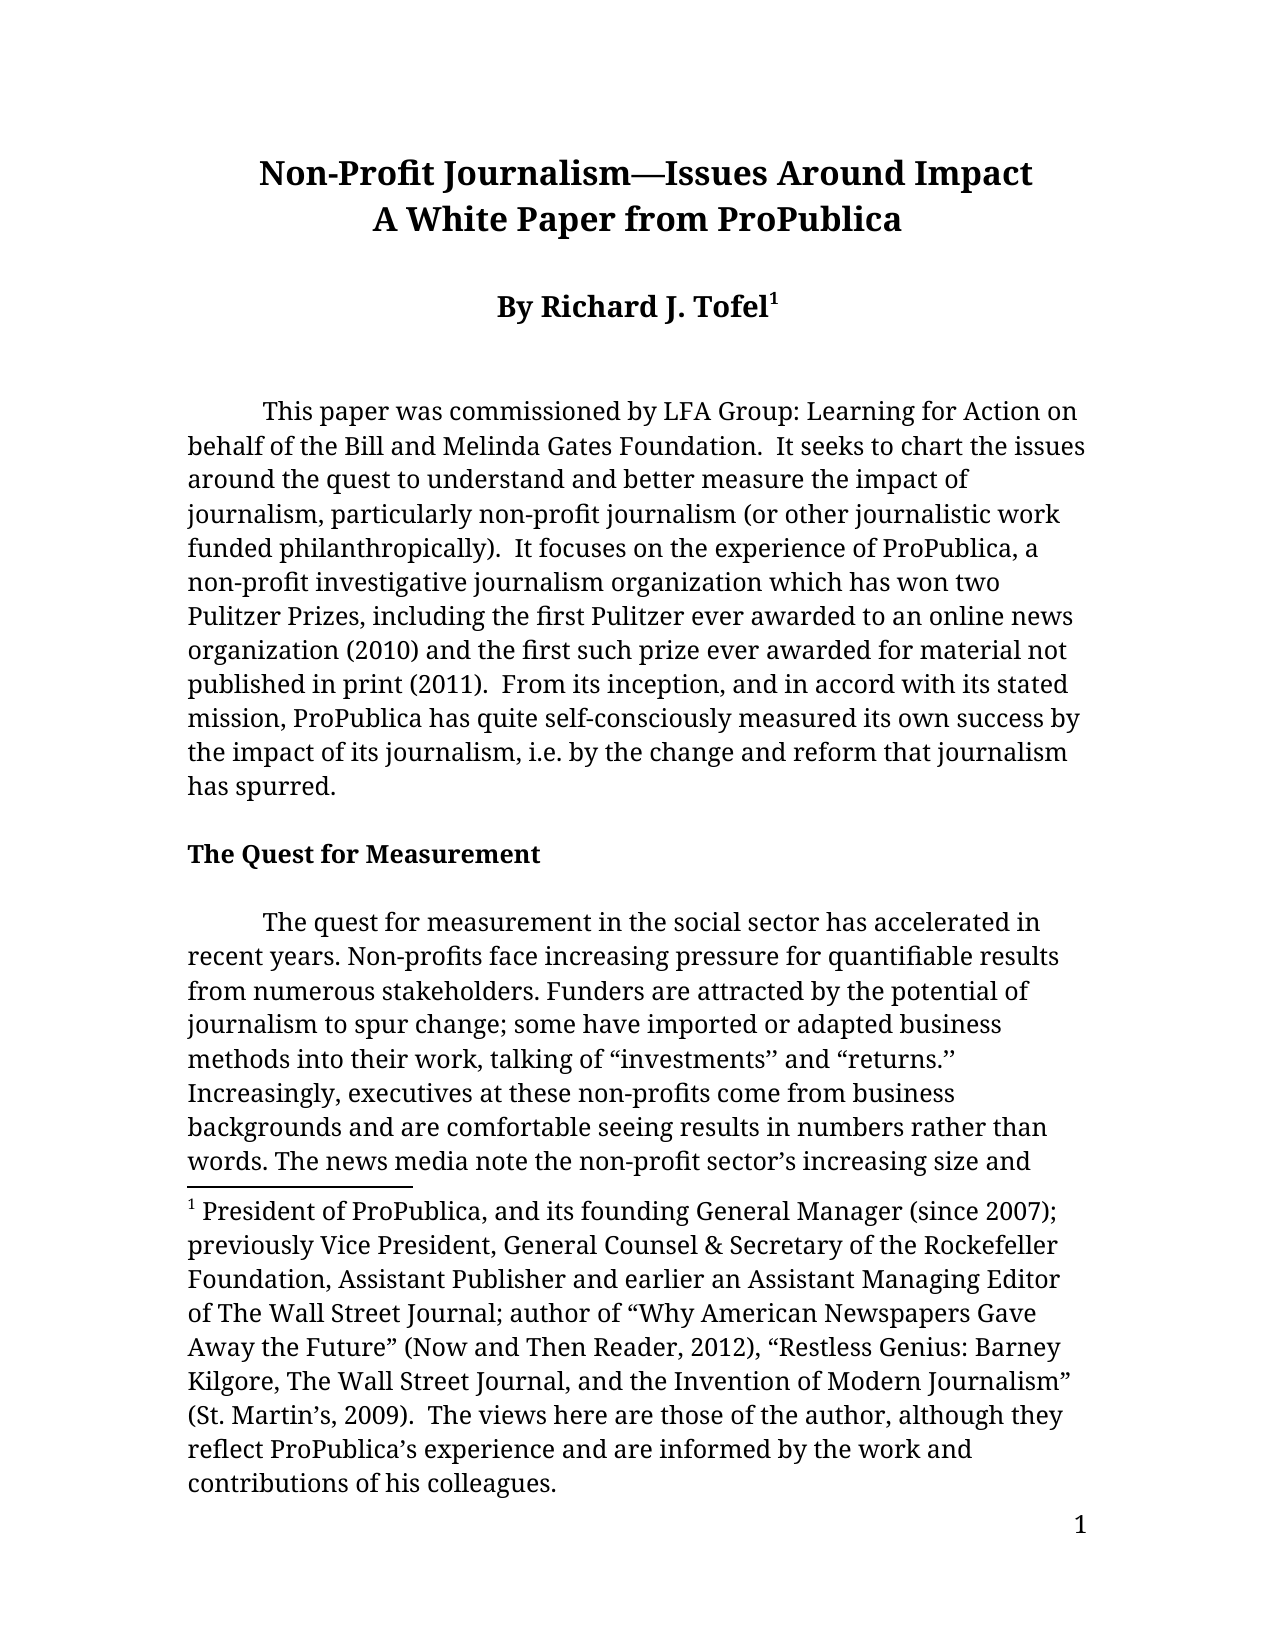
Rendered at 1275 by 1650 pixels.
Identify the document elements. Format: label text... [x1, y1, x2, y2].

text The Quest for Measurement [187, 837, 1087, 871]
text This paper was commissioned by LFA Group: Learning for Action on behalf of the Bill and Melinda Gates Foundation. It seeks to chart the issues around the quest to understand and better measure the impact of journalism, particularly non-profit journalism (or other journalistic work funded philanthropically). It focuses on the experience of ProPublica, a non-profit investigative journalism organization which has won two Pulitzer Prizes, including the first Pulitzer ever awarded to an online news organization (2010) and the first such prize ever awarded for material not published in print (2011). From its inception, and in accord with its stated mission, ProPublica has quite self-consciously measured its own success by the impact of its journalism, i.e. by the change and reform that journalism has spurred. [187, 394, 1087, 803]
text By Richard J. Tofel [187, 286, 1087, 326]
text Non-Profit Journalism—Issues Around Impact [187, 150, 1087, 195]
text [187, 905, 1087, 1177]
text A White Paper from ProPublica [187, 195, 1087, 241]
